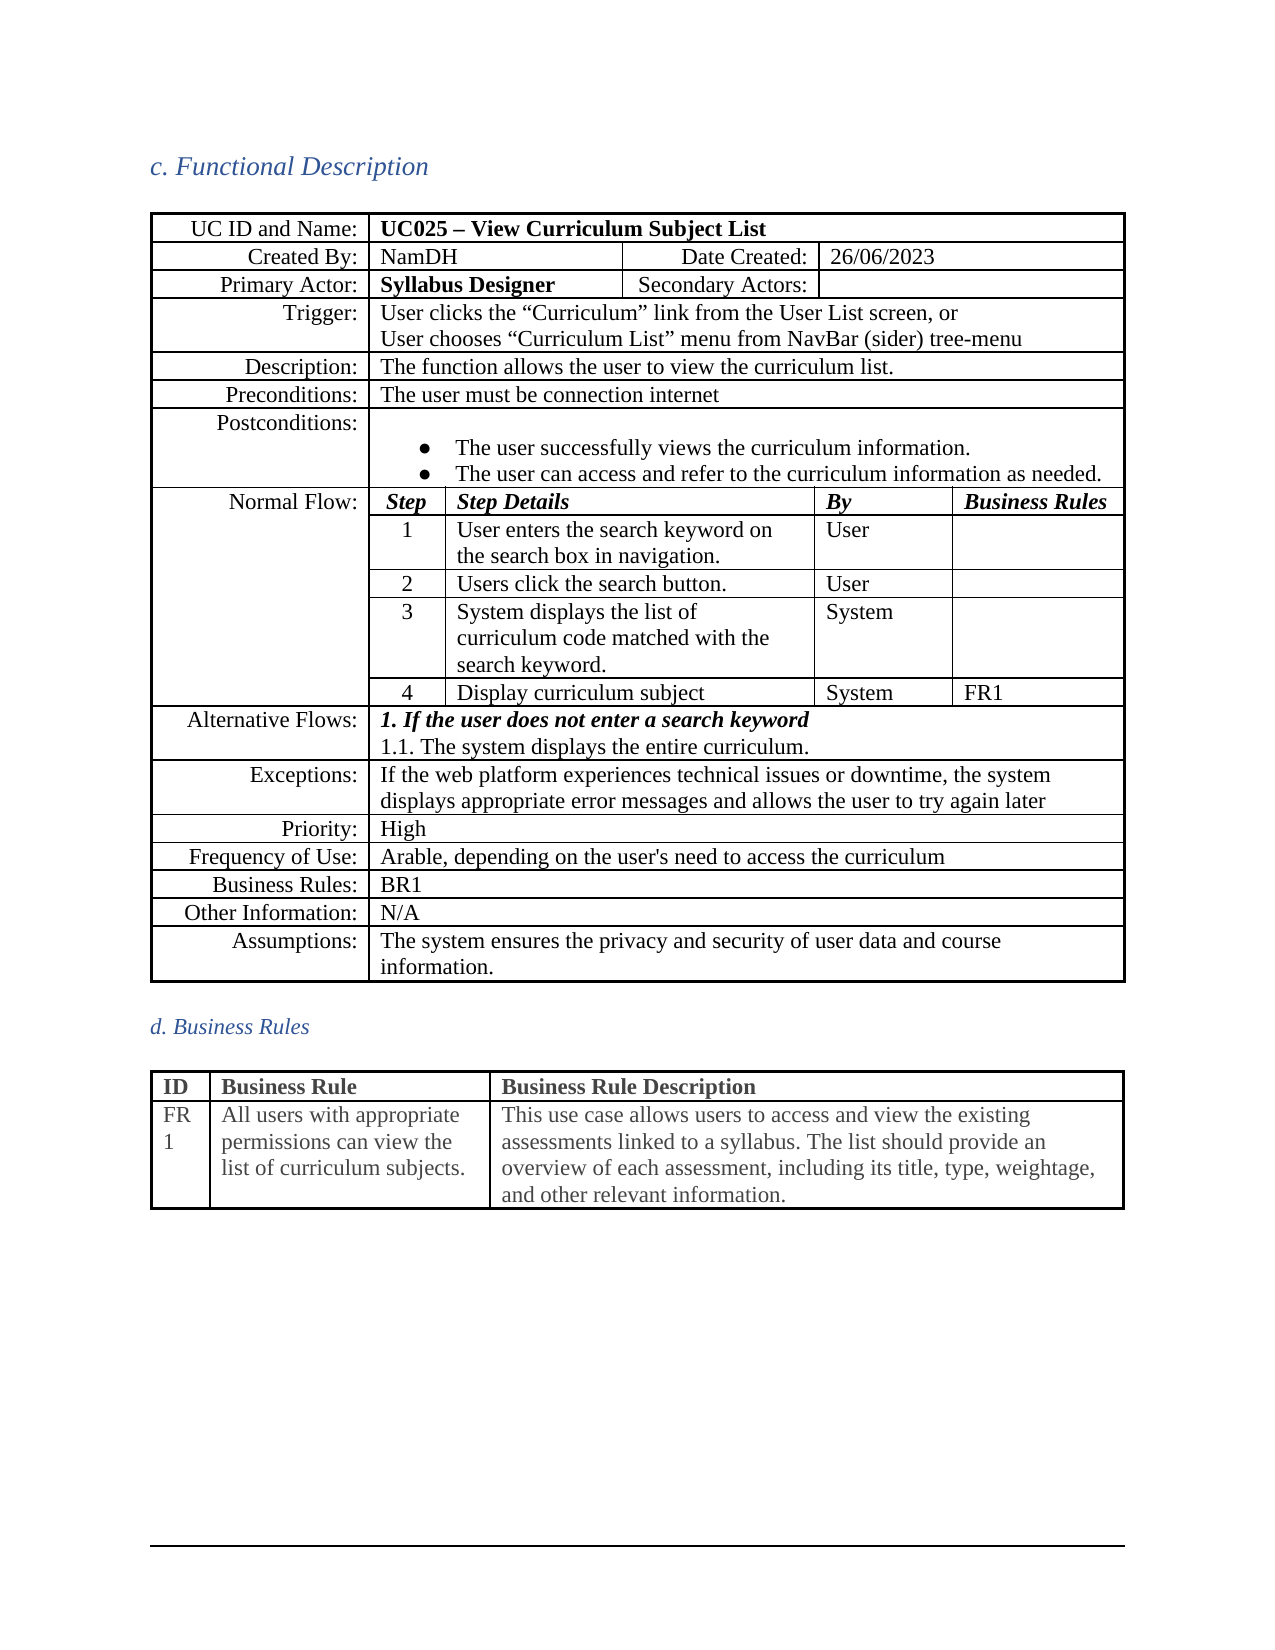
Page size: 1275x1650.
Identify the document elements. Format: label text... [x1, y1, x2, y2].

subtitle c. Functional Description [150, 150, 1125, 181]
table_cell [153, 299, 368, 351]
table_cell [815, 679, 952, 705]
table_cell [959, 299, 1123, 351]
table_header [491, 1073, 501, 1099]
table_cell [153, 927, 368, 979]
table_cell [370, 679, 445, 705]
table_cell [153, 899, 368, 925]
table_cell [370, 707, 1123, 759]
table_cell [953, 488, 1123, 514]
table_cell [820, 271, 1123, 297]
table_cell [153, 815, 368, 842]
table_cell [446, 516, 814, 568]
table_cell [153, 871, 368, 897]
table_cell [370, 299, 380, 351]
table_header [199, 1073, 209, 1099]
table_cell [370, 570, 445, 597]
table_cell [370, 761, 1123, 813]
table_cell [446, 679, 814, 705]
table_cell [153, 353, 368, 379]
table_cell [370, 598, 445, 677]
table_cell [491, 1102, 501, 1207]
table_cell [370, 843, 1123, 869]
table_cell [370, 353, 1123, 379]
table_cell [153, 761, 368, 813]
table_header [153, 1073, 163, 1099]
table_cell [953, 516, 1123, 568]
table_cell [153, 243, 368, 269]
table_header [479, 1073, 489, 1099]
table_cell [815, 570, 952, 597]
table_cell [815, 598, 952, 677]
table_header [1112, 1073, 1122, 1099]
subtitle d. Business Rules [150, 1013, 1125, 1039]
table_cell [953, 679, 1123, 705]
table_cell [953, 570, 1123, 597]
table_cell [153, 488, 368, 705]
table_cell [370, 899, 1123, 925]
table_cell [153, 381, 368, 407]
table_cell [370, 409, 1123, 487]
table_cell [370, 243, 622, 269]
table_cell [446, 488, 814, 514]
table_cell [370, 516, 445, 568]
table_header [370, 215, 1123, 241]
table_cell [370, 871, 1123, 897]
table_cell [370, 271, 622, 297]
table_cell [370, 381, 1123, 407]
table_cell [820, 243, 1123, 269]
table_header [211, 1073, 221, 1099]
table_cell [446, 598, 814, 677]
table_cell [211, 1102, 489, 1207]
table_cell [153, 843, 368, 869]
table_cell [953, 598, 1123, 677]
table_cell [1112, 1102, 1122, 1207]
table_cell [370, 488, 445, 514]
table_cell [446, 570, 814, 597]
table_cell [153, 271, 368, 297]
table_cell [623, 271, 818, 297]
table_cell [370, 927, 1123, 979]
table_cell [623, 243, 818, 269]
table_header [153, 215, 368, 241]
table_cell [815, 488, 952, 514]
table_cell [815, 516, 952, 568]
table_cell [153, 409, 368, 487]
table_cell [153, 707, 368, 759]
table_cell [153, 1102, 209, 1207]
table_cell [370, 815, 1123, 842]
